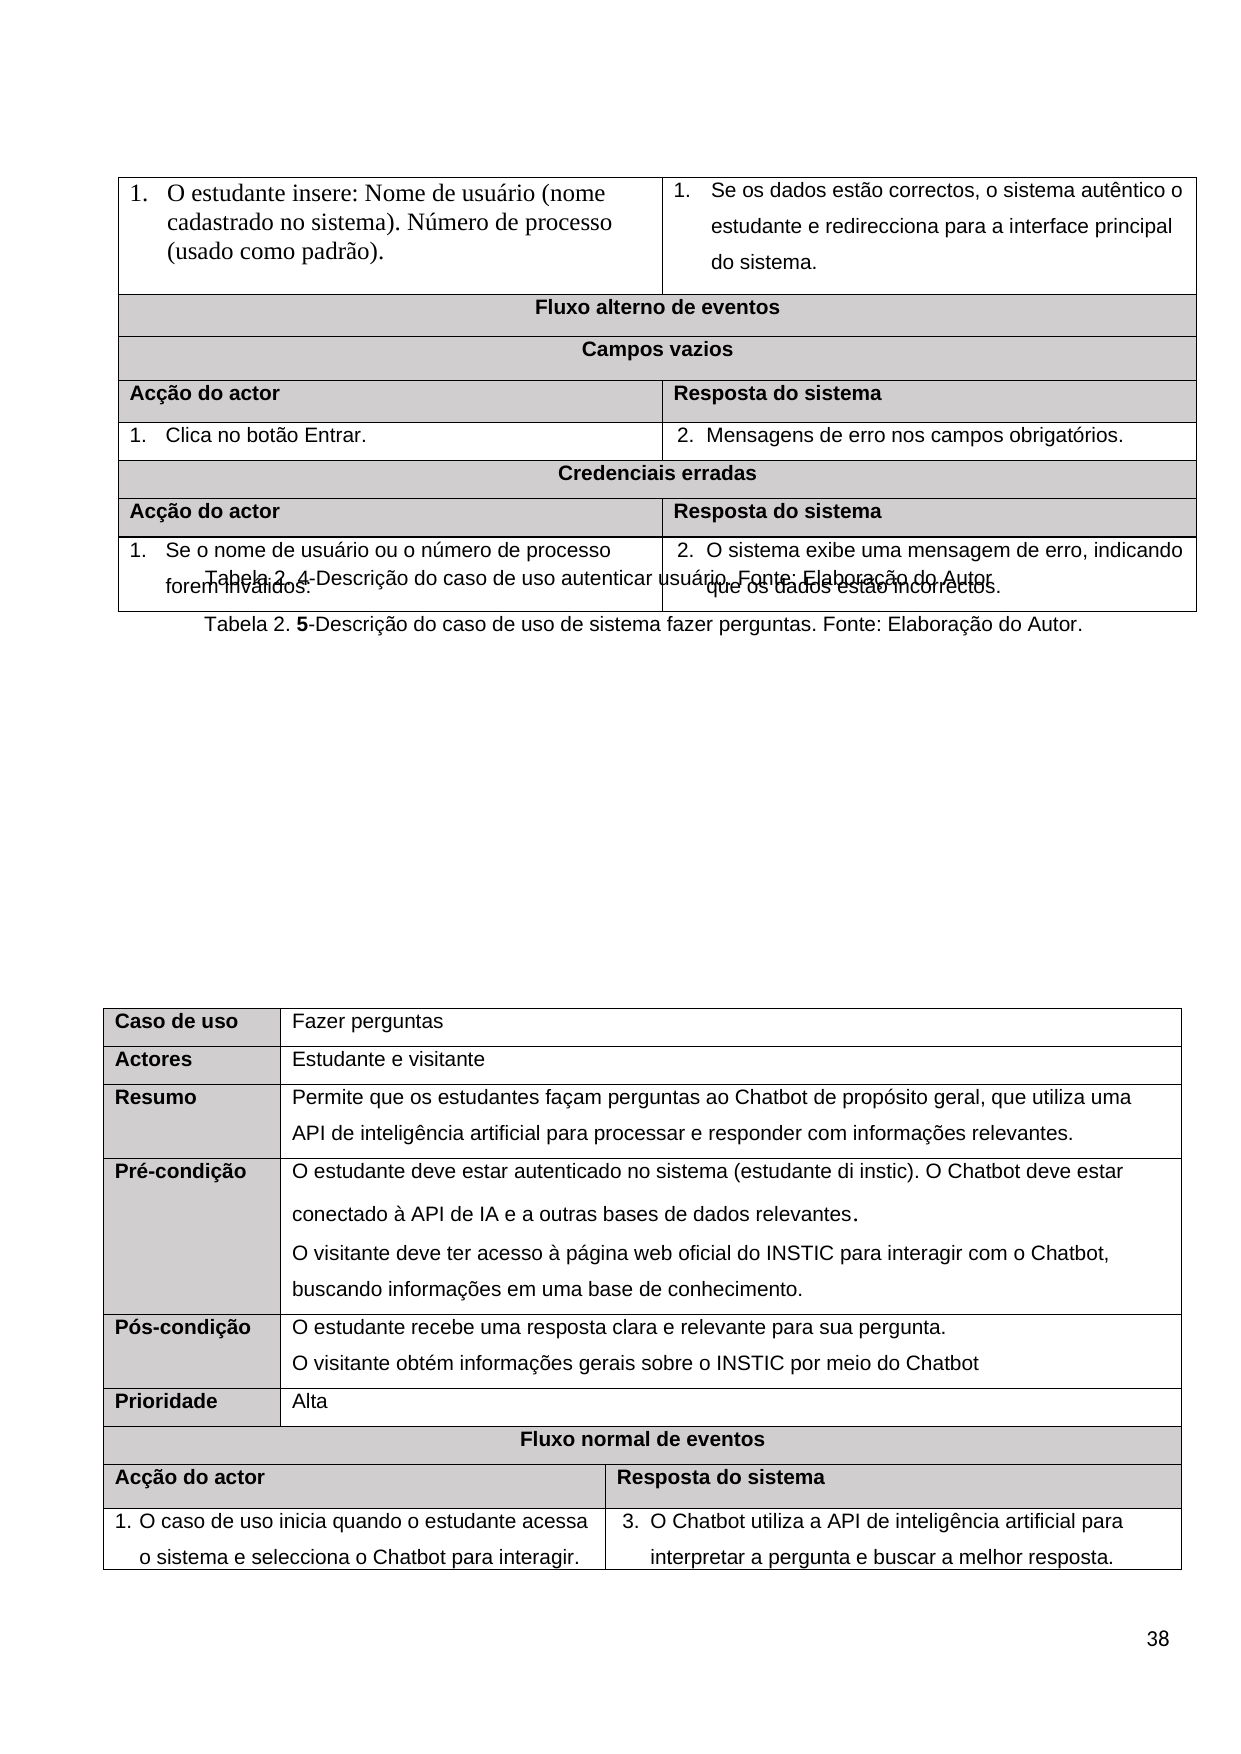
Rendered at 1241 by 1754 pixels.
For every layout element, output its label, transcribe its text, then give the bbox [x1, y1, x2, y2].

table_header Fazer perguntas [281, 1009, 1181, 1046]
table_cell Campos vazios [119, 337, 1196, 380]
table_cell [606, 1509, 1181, 1568]
table_cell Acção do actor [119, 499, 662, 536]
table_cell Mensagens de erro nos campos obrigatórios. [663, 423, 1196, 460]
table_cell Clica no botão Entrar. [119, 423, 662, 460]
table_cell Prioridade [104, 1389, 280, 1426]
text Tabela 2. 4-Descrição do caso de uso autenticar usuário. Fonte: Elaboração do Autor [187, 565, 1011, 589]
table_cell Credenciais erradas [119, 461, 1196, 498]
table_cell Pós-condição [104, 1315, 280, 1388]
table_cell Acção do actor [119, 381, 662, 422]
table_cell Acção do actor [104, 1465, 605, 1508]
table_cell O estudante insere: Nome de usuário (nome cadastrado no sistema). Número de processo (usado como padrão). [119, 178, 662, 294]
text Tabela 2. 5-Descrição do caso de uso de sistema fazer perguntas. Fonte: Elaboração do Autor. [118, 612, 1169, 636]
table_cell Resposta do sistema [606, 1465, 1181, 1508]
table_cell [104, 1509, 605, 1568]
table_cell O sistema exibe uma mensagem de erro, indicando que os dados estão incorrectos. [663, 538, 1196, 611]
table_cell O estudante deve estar autenticado no sistema (estudante di instic). O Chatbot deve estar conectado à API de IA e a outras bases de dados relevantes. O visitante deve ter acesso à página web oficial do INSTIC para interagir com o Chatbot, buscando informações em uma base de conhecimento. [281, 1159, 1181, 1314]
table_cell Resposta do sistema [663, 499, 1196, 536]
table_cell Se o nome de usuário ou o número de processo forem inválidos: [119, 538, 662, 611]
table_header Caso de uso [104, 1009, 280, 1046]
table_cell Resumo [104, 1085, 280, 1158]
table_cell Resposta do sistema [663, 381, 1196, 422]
table_cell Alta [281, 1389, 1181, 1426]
table_cell Estudante e visitante [281, 1047, 1181, 1084]
table_cell Se os dados estão correctos, o sistema autêntico o estudante e redirecciona para a interface principal do sistema. [663, 178, 1196, 294]
table_cell O estudante recebe uma resposta clara e relevante para sua pergunta. O visitante obtém informações gerais sobre o INSTIC por meio do Chatbot [281, 1315, 1181, 1388]
table_cell Pré-condição [104, 1159, 280, 1314]
table_cell Actores [104, 1047, 280, 1084]
table_cell Fluxo alterno de eventos [119, 295, 1196, 336]
table_cell Permite que os estudantes façam perguntas ao Chatbot de propósito geral, que utiliza uma API de inteligência artificial para processar e responder com informações relevantes. [281, 1085, 1181, 1158]
table_cell Fluxo normal de eventos [104, 1427, 1181, 1464]
